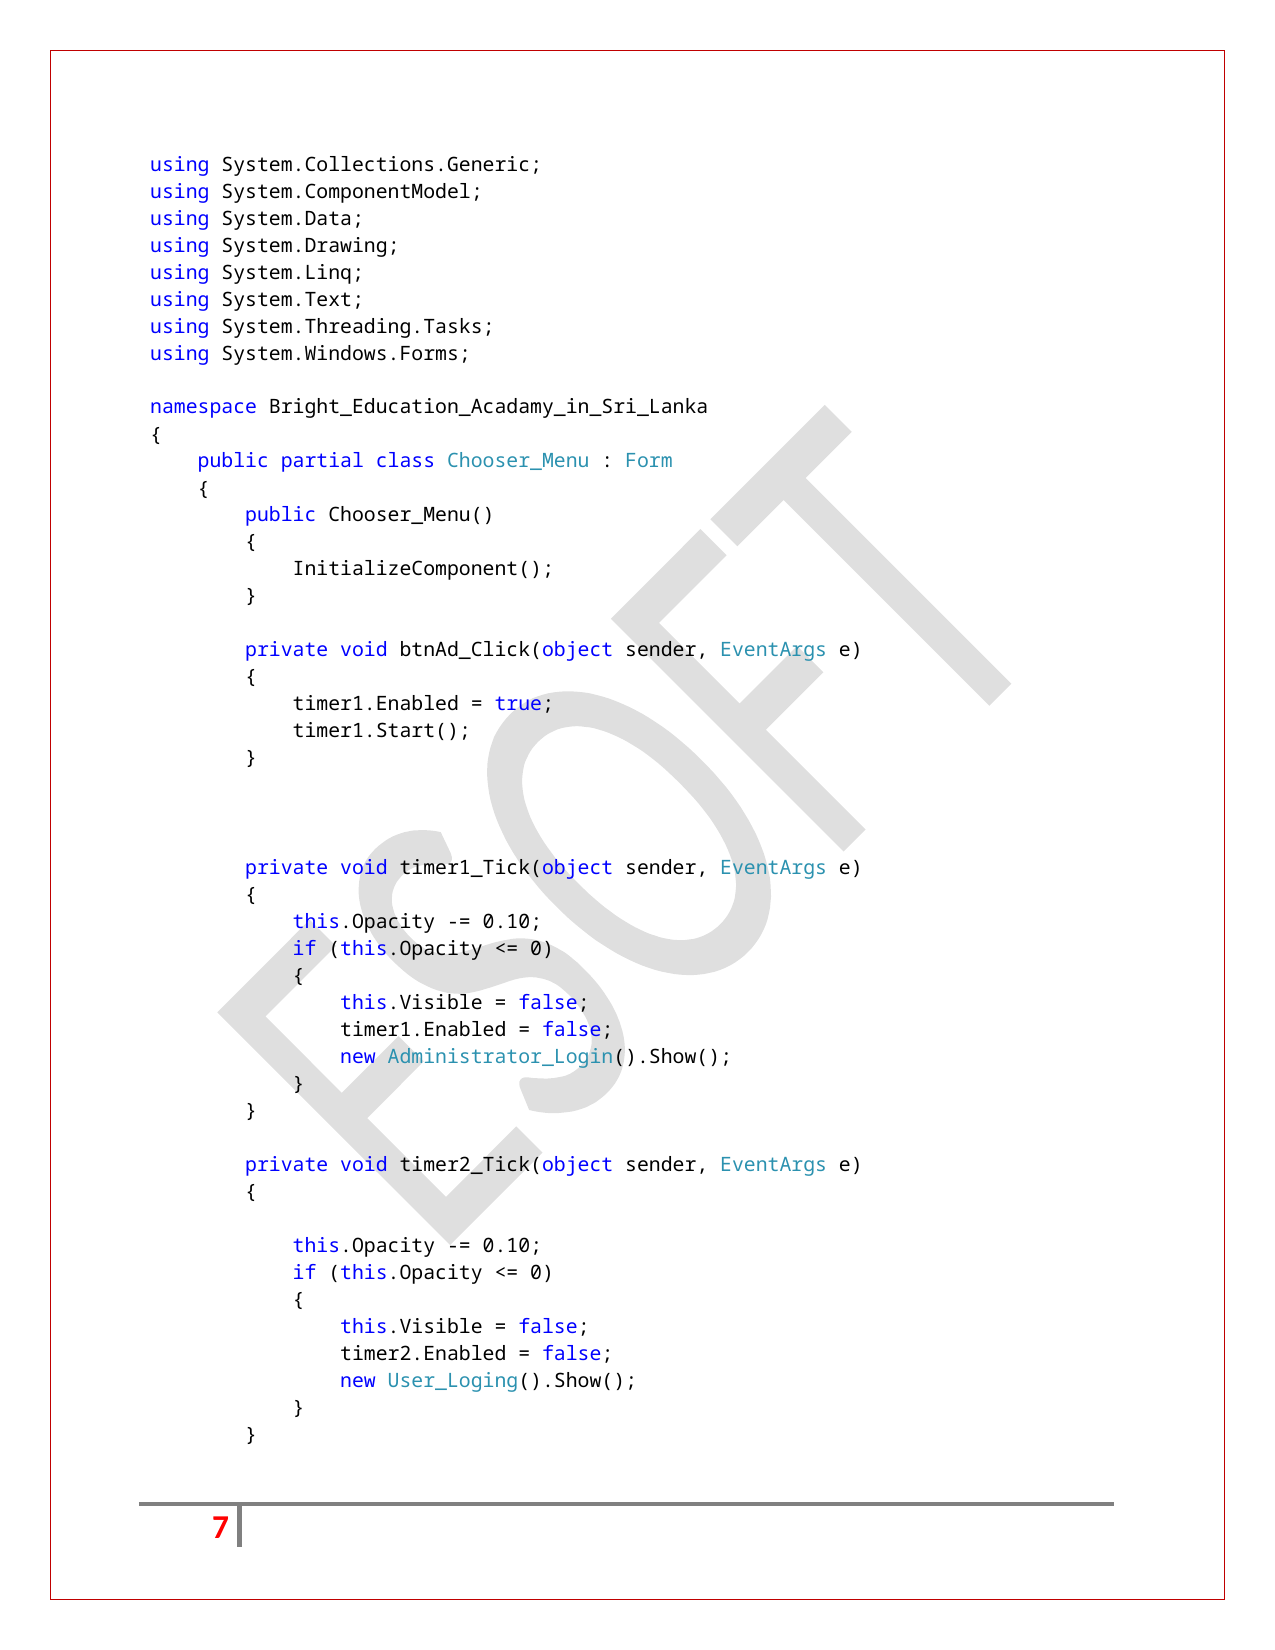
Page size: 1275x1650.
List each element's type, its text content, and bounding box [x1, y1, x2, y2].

text { [150, 1285, 1125, 1312]
text } [150, 743, 1125, 771]
text using System.Drawing; [150, 231, 1125, 258]
text } [150, 1393, 1125, 1420]
text timer2.Enabled = false; [150, 1339, 1125, 1366]
text public Chooser_Menu() [150, 501, 1125, 528]
text namespace Bright_Education_Acadamy_in_Sri_Lanka [150, 393, 1125, 420]
text { [150, 1177, 1125, 1204]
text private void timer1_Tick(object sender, EventArgs e) [150, 853, 1125, 881]
text this.Opacity -= 0.10; [150, 1231, 1125, 1258]
text timer1.Start(); [150, 717, 1125, 743]
text { [150, 961, 1125, 988]
text using System.Linq; [150, 258, 1125, 285]
text { [150, 420, 1125, 447]
text } [150, 1069, 1125, 1096]
text this.Visible = false; [150, 988, 1125, 1015]
text using System.Data; [150, 204, 1125, 231]
text using System.Text; [150, 285, 1125, 312]
text { [150, 881, 1125, 907]
text using System.ComponentModel; [150, 177, 1125, 204]
text if (this.Opacity <= 0) [150, 934, 1125, 961]
text public partial class Chooser_Menu : Form [150, 447, 1125, 474]
text { [150, 474, 1125, 501]
text new User_Loging().Show(); [150, 1366, 1125, 1393]
text this.Opacity -= 0.10; [150, 907, 1125, 934]
text this.Visible = false; [150, 1312, 1125, 1339]
text using System.Threading.Tasks; [150, 312, 1125, 339]
text private void timer2_Tick(object sender, EventArgs e) [150, 1150, 1125, 1177]
text if (this.Opacity <= 0) [150, 1258, 1125, 1285]
text } [150, 1420, 1125, 1447]
text { [150, 528, 1125, 555]
text using System.Collections.Generic; [150, 150, 1125, 177]
text } [150, 582, 1125, 609]
text using System.Windows.Forms; [150, 339, 1125, 366]
text } [150, 1096, 1125, 1123]
text private void btnAd_Click(object sender, EventArgs e) [150, 636, 1125, 663]
text { [150, 663, 1125, 689]
text InitializeComponent(); [150, 555, 1125, 582]
text timer1.Enabled = false; [150, 1015, 1125, 1042]
text new Administrator_Login().Show(); [150, 1042, 1125, 1069]
text timer1.Enabled = true; [150, 689, 1125, 717]
